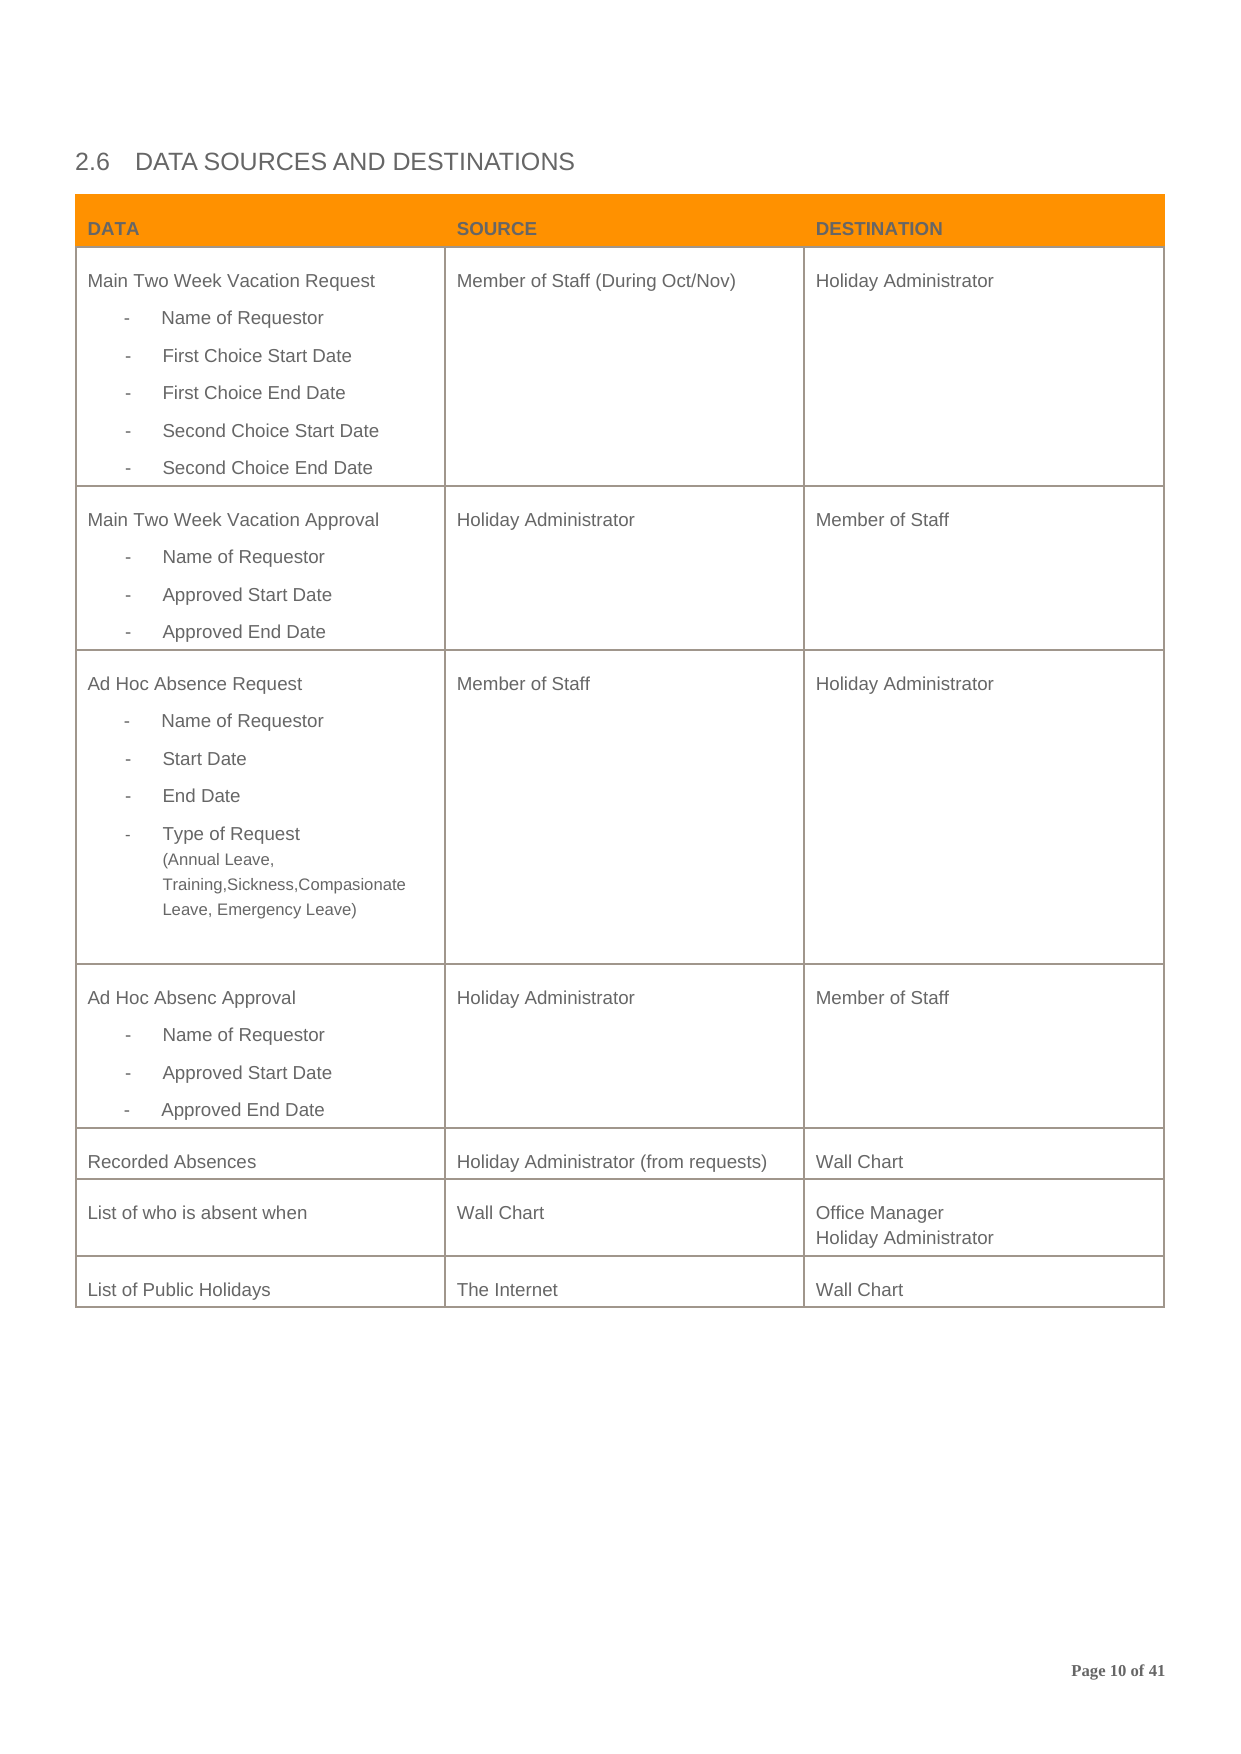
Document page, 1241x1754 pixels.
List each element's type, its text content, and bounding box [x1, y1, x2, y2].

table_cell Main Two Week Vacation Request - Name of Requestor First Choice Start Date First Choice End Date Second Choice Start Date Second Choice End Date [77, 248, 444, 485]
table_cell Holiday Administrator [805, 248, 1163, 485]
table_header Data [77, 196, 444, 246]
table_cell Recorded Absences [77, 1129, 444, 1178]
table_cell Ad Hoc Absenc Approval Name of Requestor Approved Start Date - Approved End Date [77, 965, 444, 1127]
table_cell Member of Staff [805, 487, 1163, 649]
table_cell Member of Staff [446, 651, 803, 963]
table_cell Member of Staff [805, 965, 1163, 1127]
table_cell Wall Chart [446, 1180, 803, 1254]
table_cell Holiday Administrator (from requests) [446, 1129, 803, 1178]
table_cell Wall Chart [805, 1257, 1163, 1306]
table_cell Ad Hoc Absence Request - Name of Requestor Start Date End Date Type of Request (Annual Leave, Training,Sickness,Compasionate Leave, Emergency Leave) [77, 651, 444, 963]
table_cell Holiday Administrator [446, 487, 803, 649]
table_cell Member of Staff (During Oct/Nov) [446, 248, 803, 485]
table_cell List of Public Holidays [77, 1257, 444, 1306]
table_cell Office Manager Holiday Administrator [805, 1180, 1163, 1254]
table_cell Holiday Administrator [805, 651, 1163, 963]
subtitle data sources and destinations [75, 147, 1165, 176]
table_header Source [446, 196, 803, 246]
table_cell Wall Chart [805, 1129, 1163, 1178]
table_cell The Internet [446, 1257, 803, 1306]
table_header destination [805, 196, 1163, 246]
table_cell Holiday Administrator [446, 965, 803, 1127]
table_cell Main Two Week Vacation Approval Name of Requestor Approved Start Date Approved End Date [77, 487, 444, 649]
table_cell List of who is absent when [77, 1180, 444, 1254]
